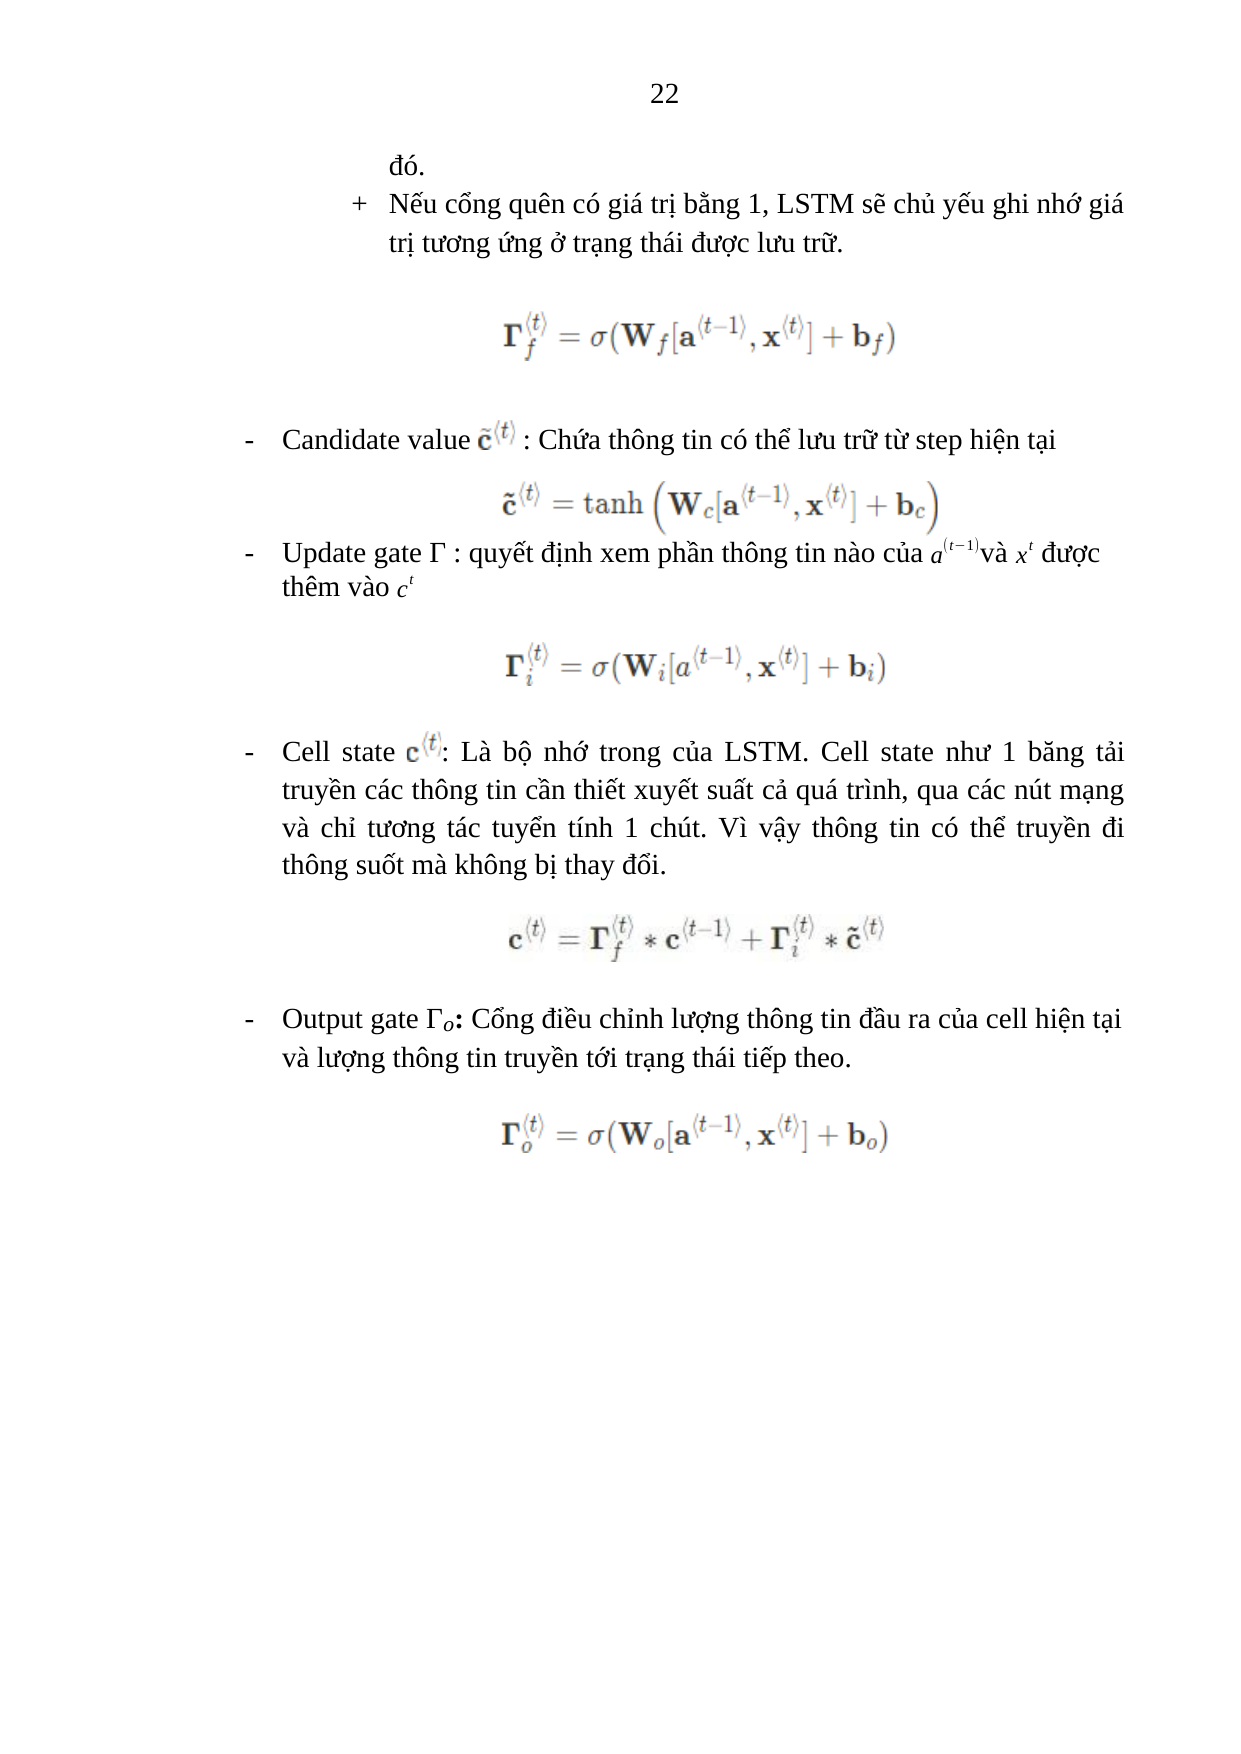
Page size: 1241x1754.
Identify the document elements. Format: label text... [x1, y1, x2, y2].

list Output gate Γ𝑜: Cổng điều chỉnh lượng thông tin đầu ra của cell hiện tại và lượng thông tin truyền tới trạng thái tiếp theo. [244, 998, 1126, 1074]
picture [477, 420, 516, 450]
list Candidate value : Chứa thông tin có thể lưu trữ từ step hiện tại [244, 420, 1126, 456]
text + Nếu cổng quên có giá trị bằng 1, LSTM sẽ chủ yếu ghi nhớ giá trị tương ứng ở trạng thái được lưu trữ. [351, 186, 1126, 258]
picture [406, 731, 442, 762]
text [351, 148, 1126, 181]
list Update gate Γ : quyết định xem phần thông tin nào của và được thêm vào [244, 456, 1126, 603]
picture [502, 481, 938, 536]
picture [505, 642, 886, 686]
picture [508, 914, 884, 962]
picture [503, 311, 896, 361]
picture [501, 1113, 888, 1153]
list Cell state : Là bộ nhớ trong của LSTM. Cell state như 1 băng tải truyền các thông tin cần thiết xuyết suất cả quá trình, qua các nút mạng và chỉ tương tác tuyển tính 1 chút. Vì vậy thông tin có thể truyền đi thông suốt mà không bị thay đổi. [244, 732, 1126, 881]
